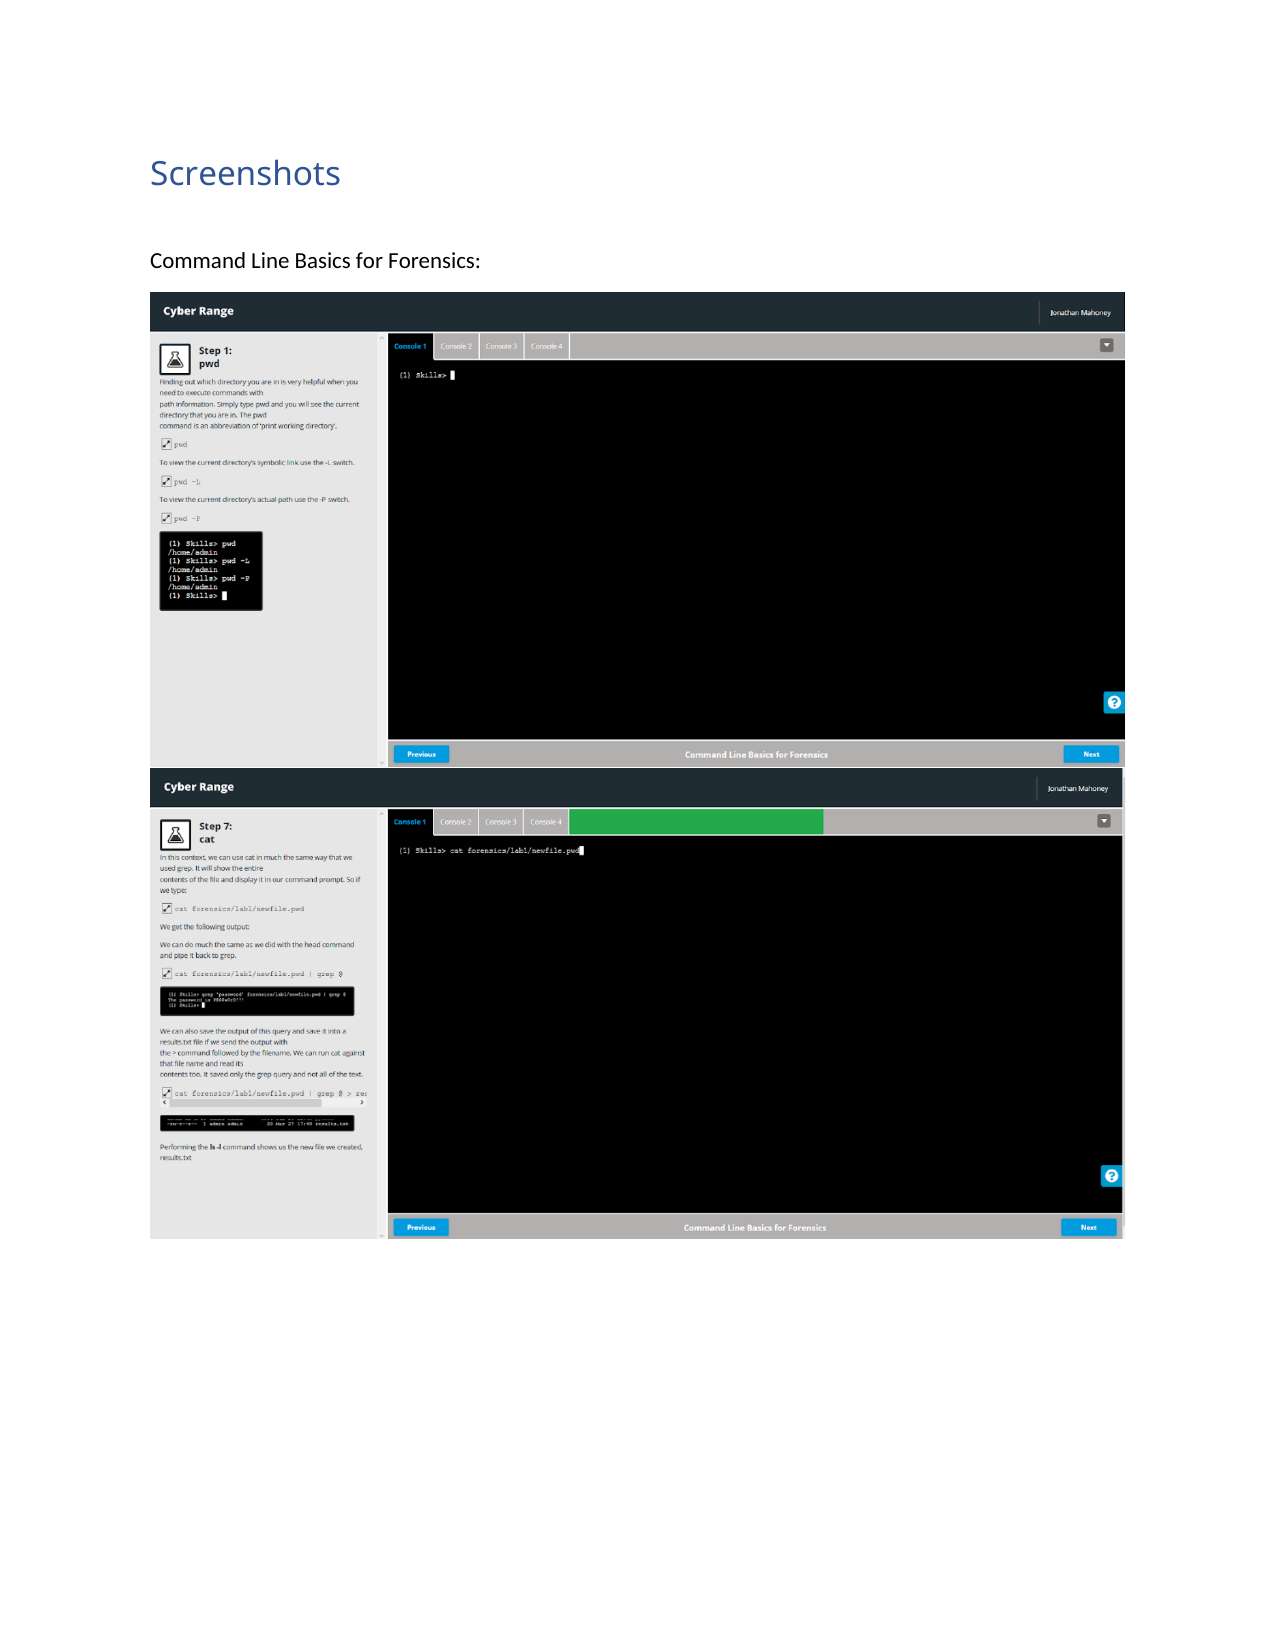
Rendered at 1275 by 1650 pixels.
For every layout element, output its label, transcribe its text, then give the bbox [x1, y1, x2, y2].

subtitle Screenshots [150, 150, 1125, 195]
picture [150, 768, 1125, 1239]
picture [150, 292, 1125, 767]
text Command Line Basics for Forensics: [150, 246, 1125, 274]
picture [1108, 696, 1121, 708]
